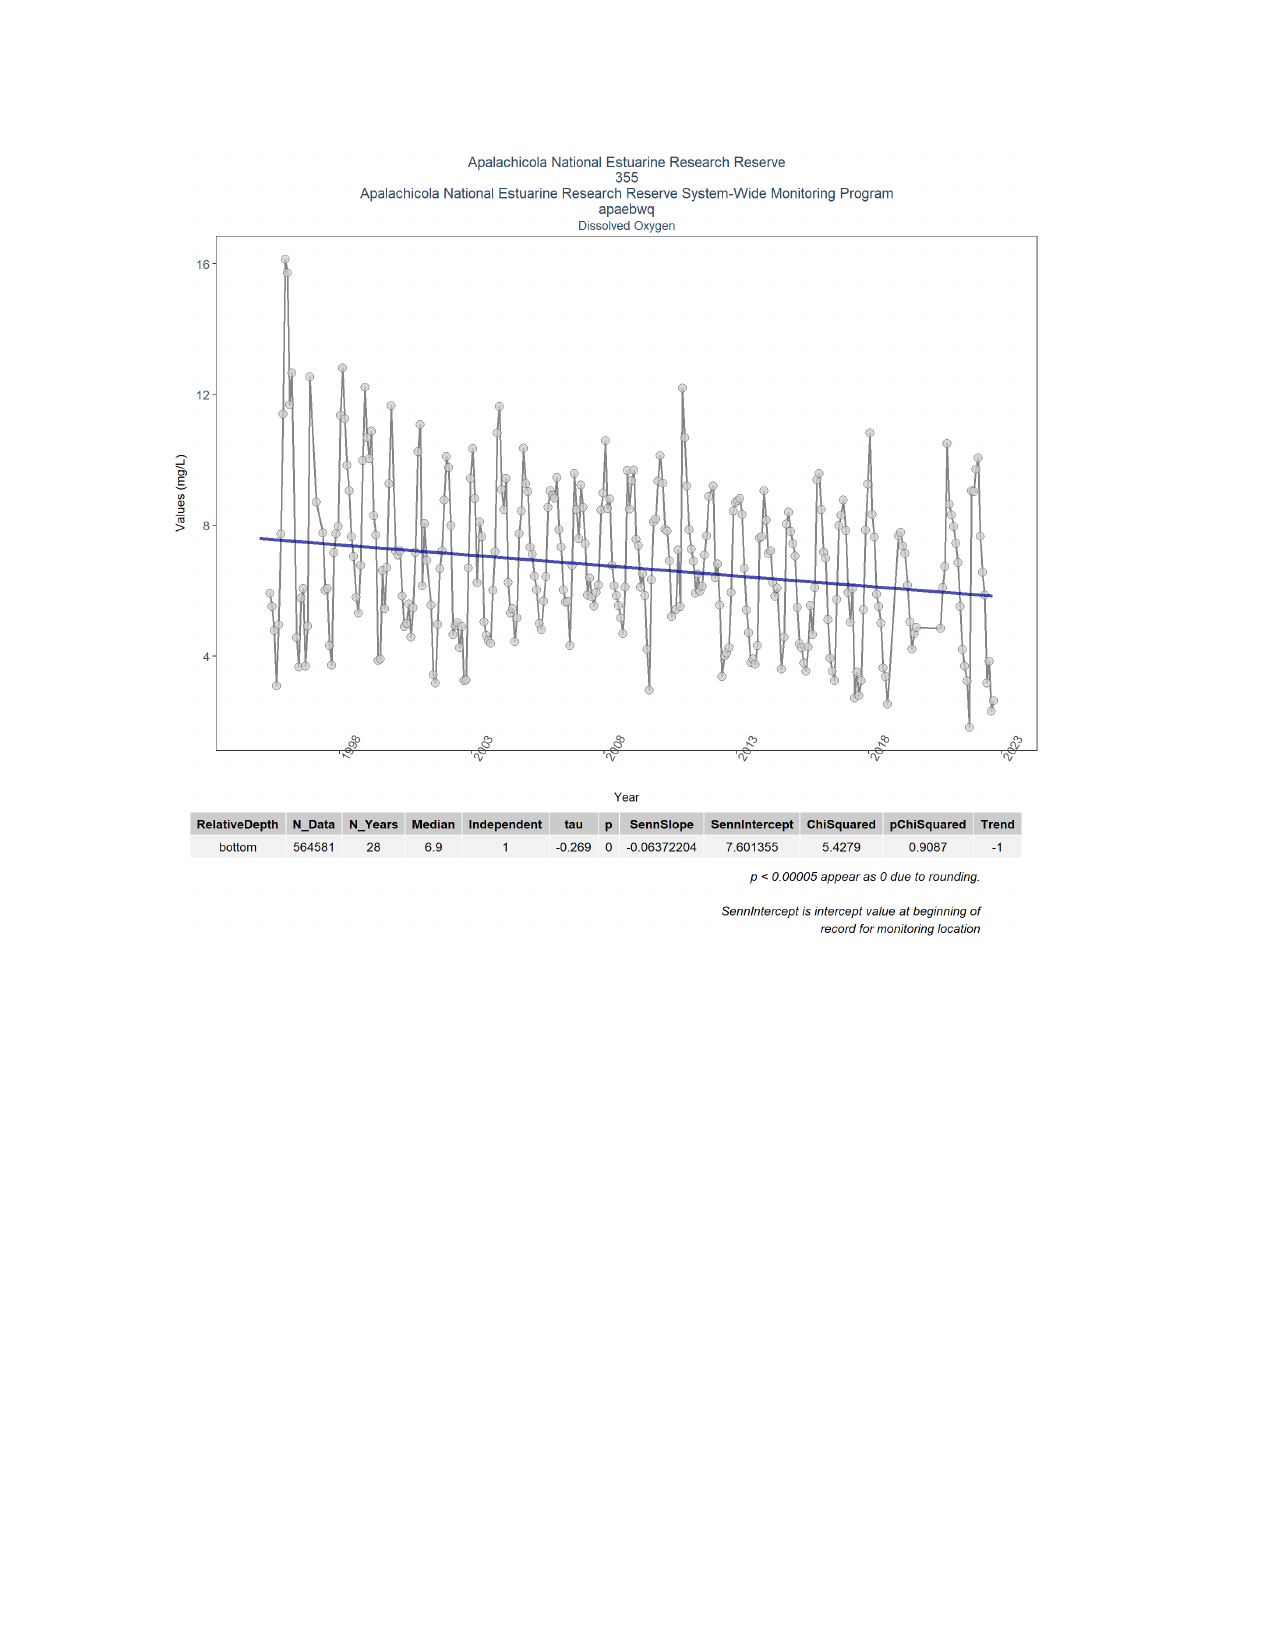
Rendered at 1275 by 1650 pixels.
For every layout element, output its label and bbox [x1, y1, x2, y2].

picture [168, 150, 1044, 938]
